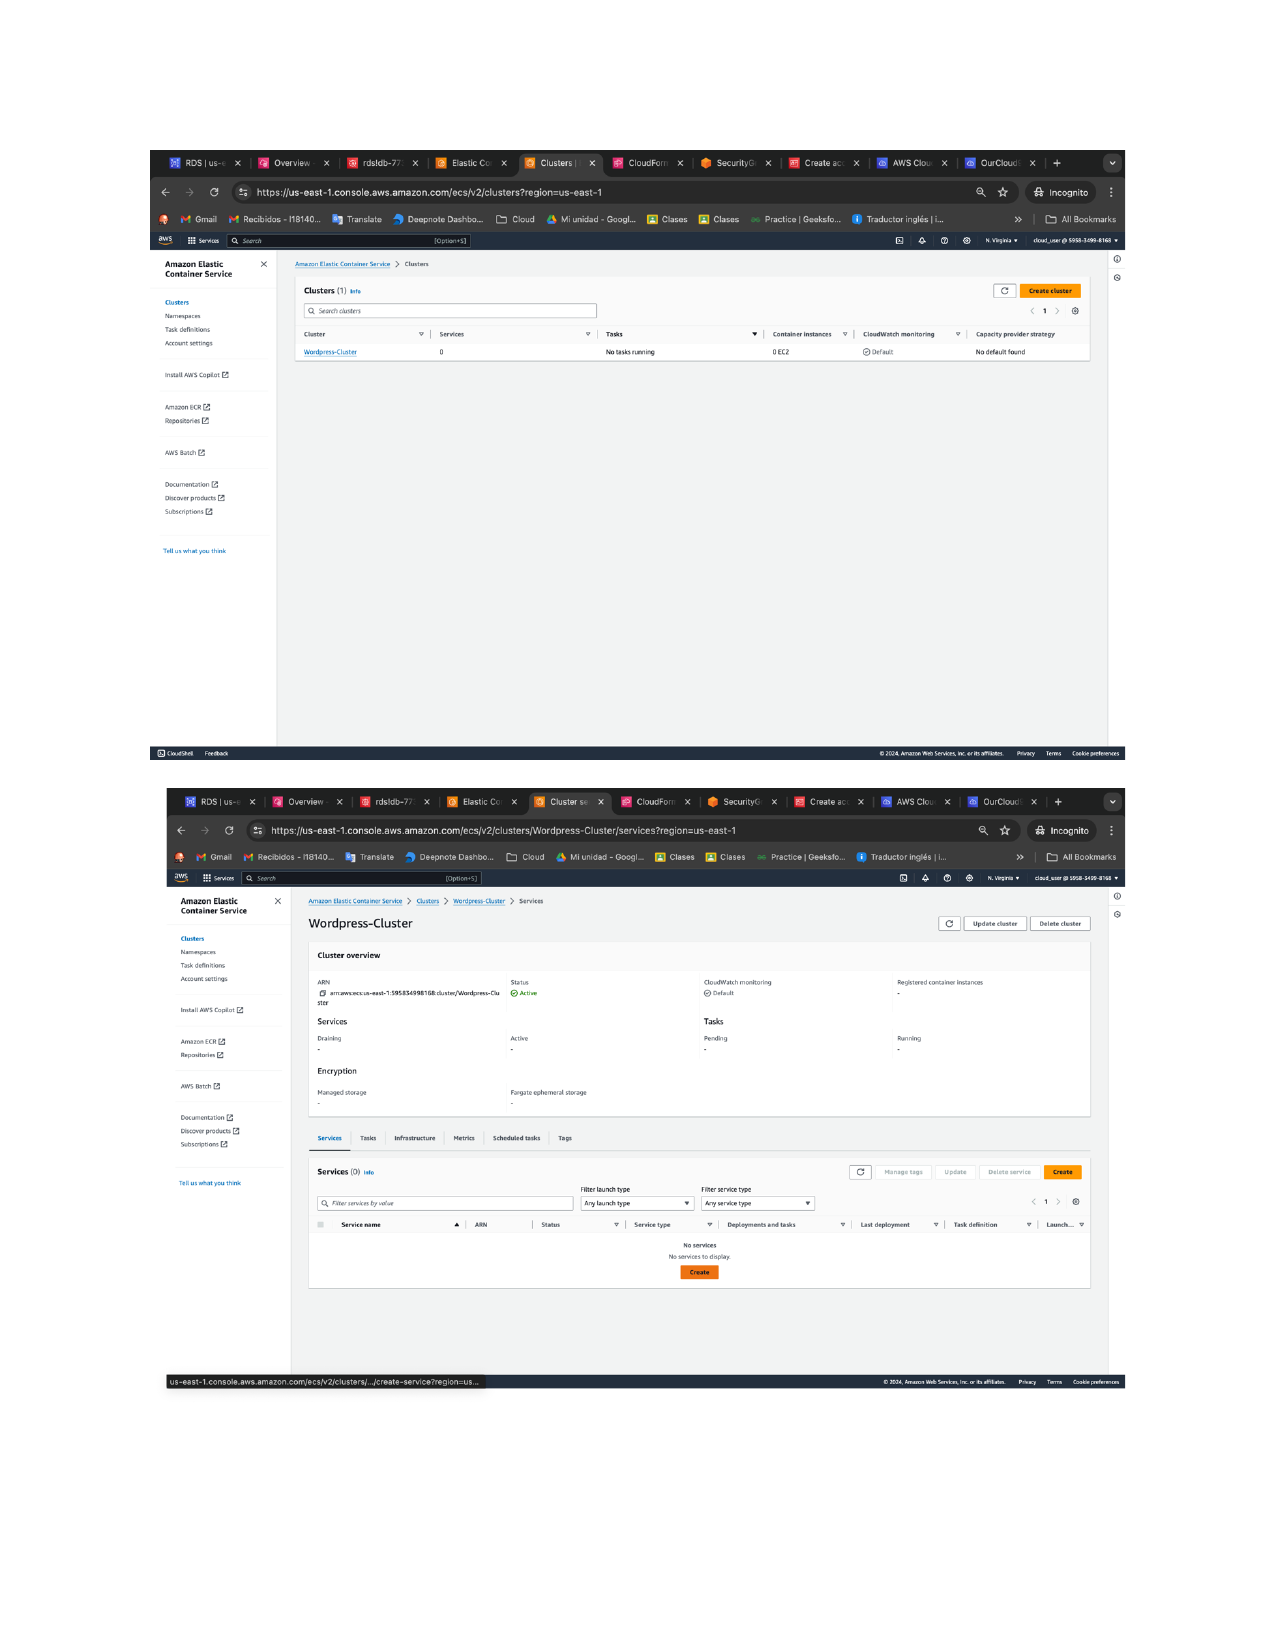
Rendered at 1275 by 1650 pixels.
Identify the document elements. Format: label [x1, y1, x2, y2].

picture [150, 150, 1125, 760]
picture [150, 788, 1125, 1407]
